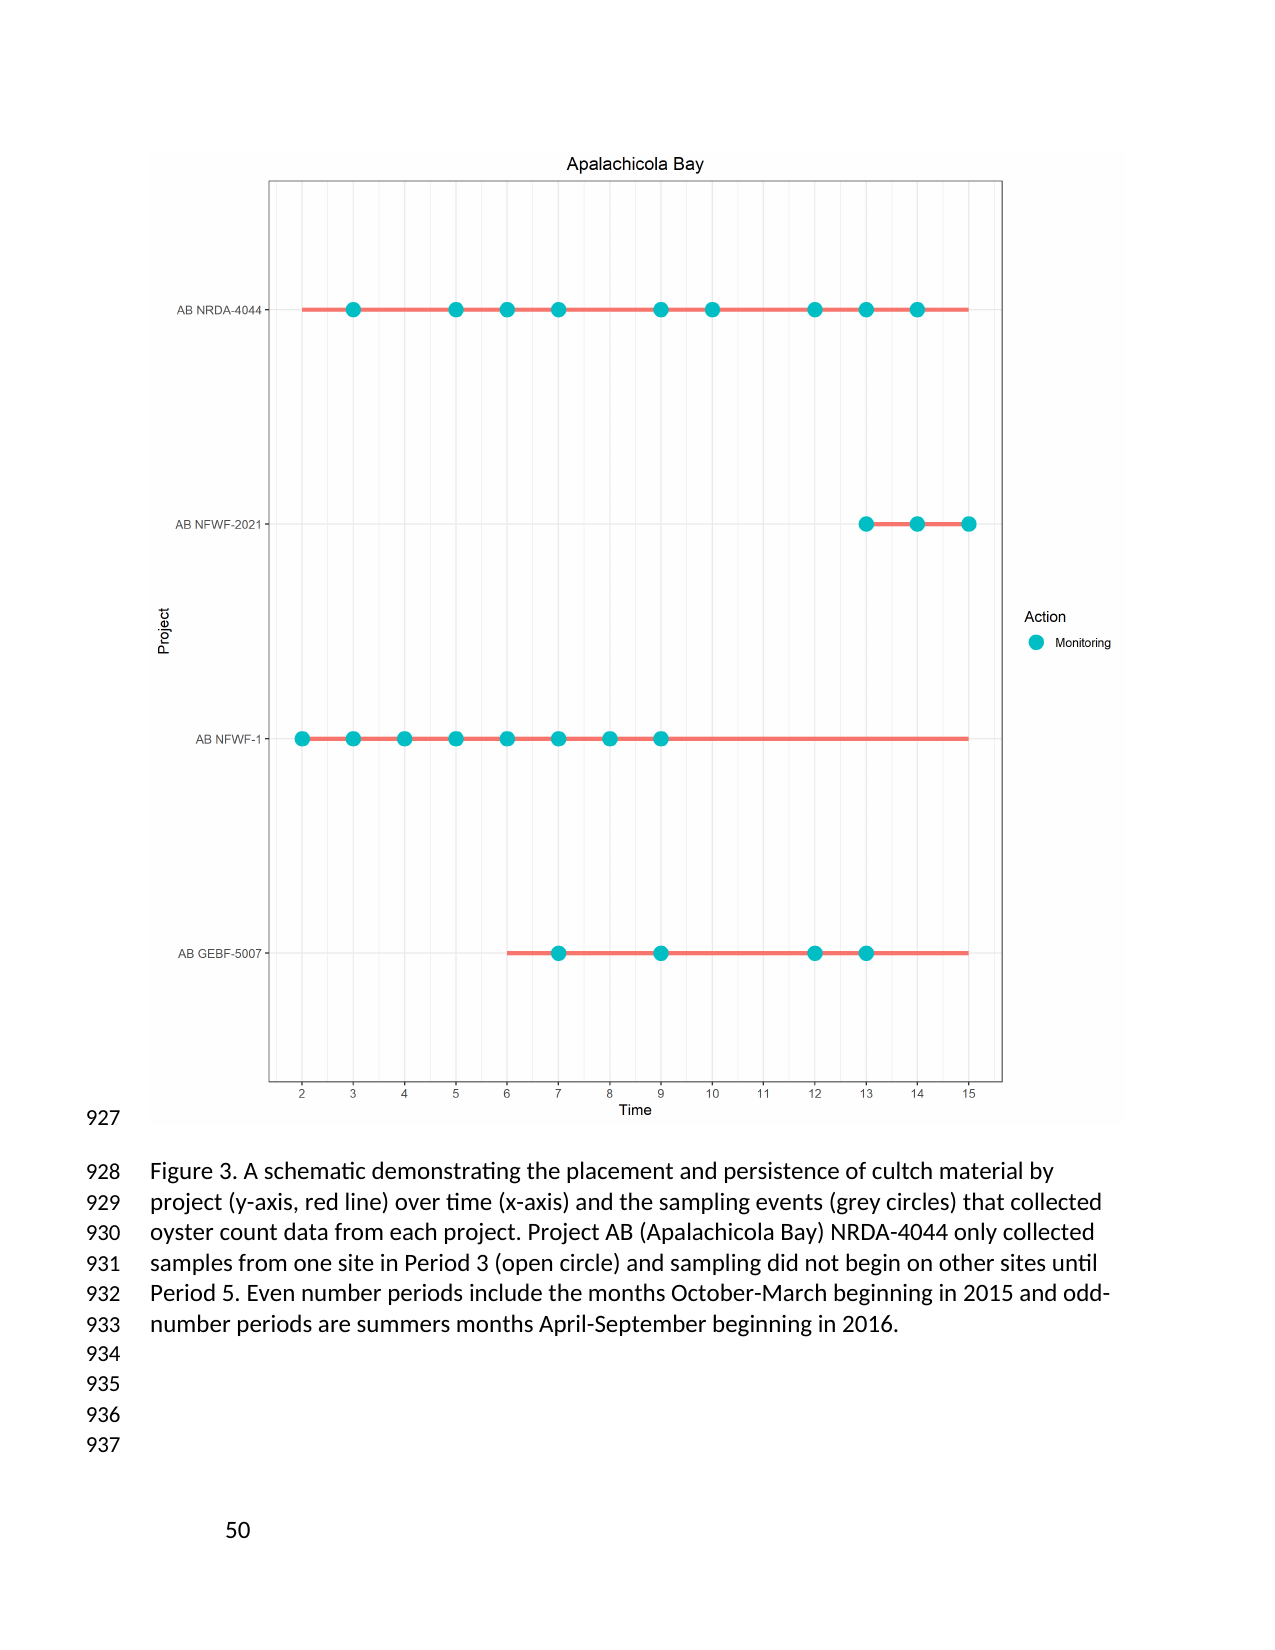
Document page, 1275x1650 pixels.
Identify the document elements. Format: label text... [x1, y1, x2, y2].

picture [150, 150, 1125, 1125]
text Figure 3. A schematic demonstrating the placement and persistence of cultch material by project (y-axis, red line) over time (x-axis) and the sampling events (grey circles) that collected oyster count data from each project. Project AB (Apalachicola Bay) NRDA-4044 only collected samples from one site in Period 3 (open circle) and sampling did not begin on other sites until Period 5. Even number periods include the months October-March beginning in 2015 and odd-number periods are summers months April-September beginning in 2016. [150, 1156, 1125, 1339]
